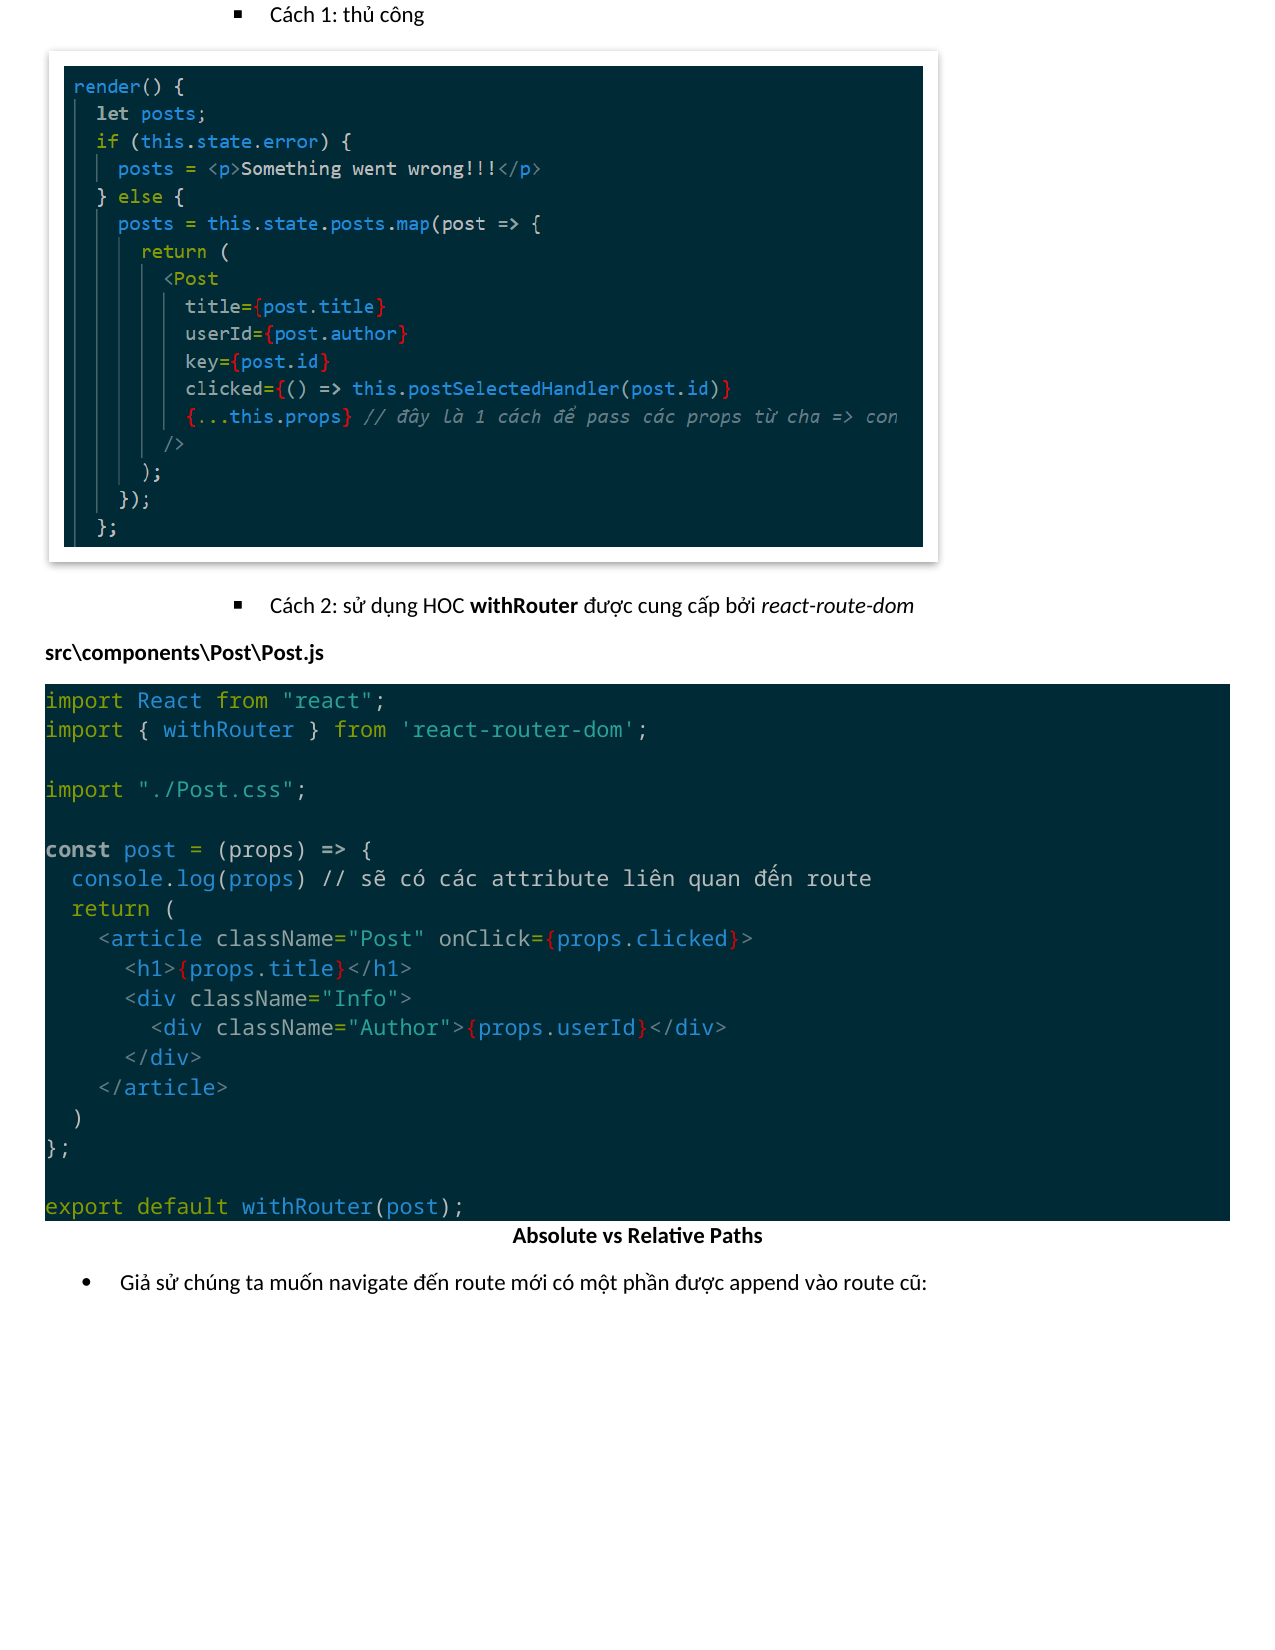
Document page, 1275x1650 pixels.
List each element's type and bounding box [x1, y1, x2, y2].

picture [366, 382, 372, 394]
picture [323, 354, 327, 371]
picture [588, 414, 592, 424]
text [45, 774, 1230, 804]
picture [122, 492, 126, 508]
picture [421, 221, 428, 233]
picture [366, 327, 372, 339]
picture [244, 327, 250, 339]
picture [109, 80, 122, 92]
picture [431, 166, 438, 174]
picture [354, 168, 362, 174]
picture [177, 189, 181, 206]
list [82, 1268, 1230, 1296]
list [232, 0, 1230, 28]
picture [143, 249, 150, 257]
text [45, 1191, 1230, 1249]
picture [198, 249, 205, 257]
picture [287, 139, 295, 147]
picture [231, 382, 235, 394]
picture [532, 382, 539, 394]
picture [320, 414, 328, 426]
picture [365, 166, 373, 174]
picture [376, 166, 384, 174]
picture [521, 166, 529, 178]
picture [766, 414, 774, 422]
picture [320, 166, 328, 174]
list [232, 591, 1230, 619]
picture [187, 355, 192, 367]
picture [255, 166, 274, 174]
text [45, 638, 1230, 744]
picture [388, 331, 396, 339]
picture [276, 331, 287, 343]
picture [443, 166, 451, 174]
picture [310, 139, 317, 147]
picture [177, 79, 181, 93]
picture [221, 331, 229, 339]
picture [343, 331, 350, 339]
picture [688, 414, 693, 424]
picture [187, 249, 195, 257]
picture [100, 520, 104, 536]
picture [309, 355, 316, 367]
picture [298, 162, 306, 174]
picture [345, 409, 349, 426]
picture [398, 221, 407, 229]
picture [410, 166, 419, 174]
picture [422, 166, 429, 174]
picture [254, 382, 261, 394]
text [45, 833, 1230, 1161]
picture [100, 189, 104, 206]
picture [700, 382, 707, 394]
picture [278, 381, 282, 398]
picture [402, 410, 408, 422]
picture [577, 382, 585, 394]
